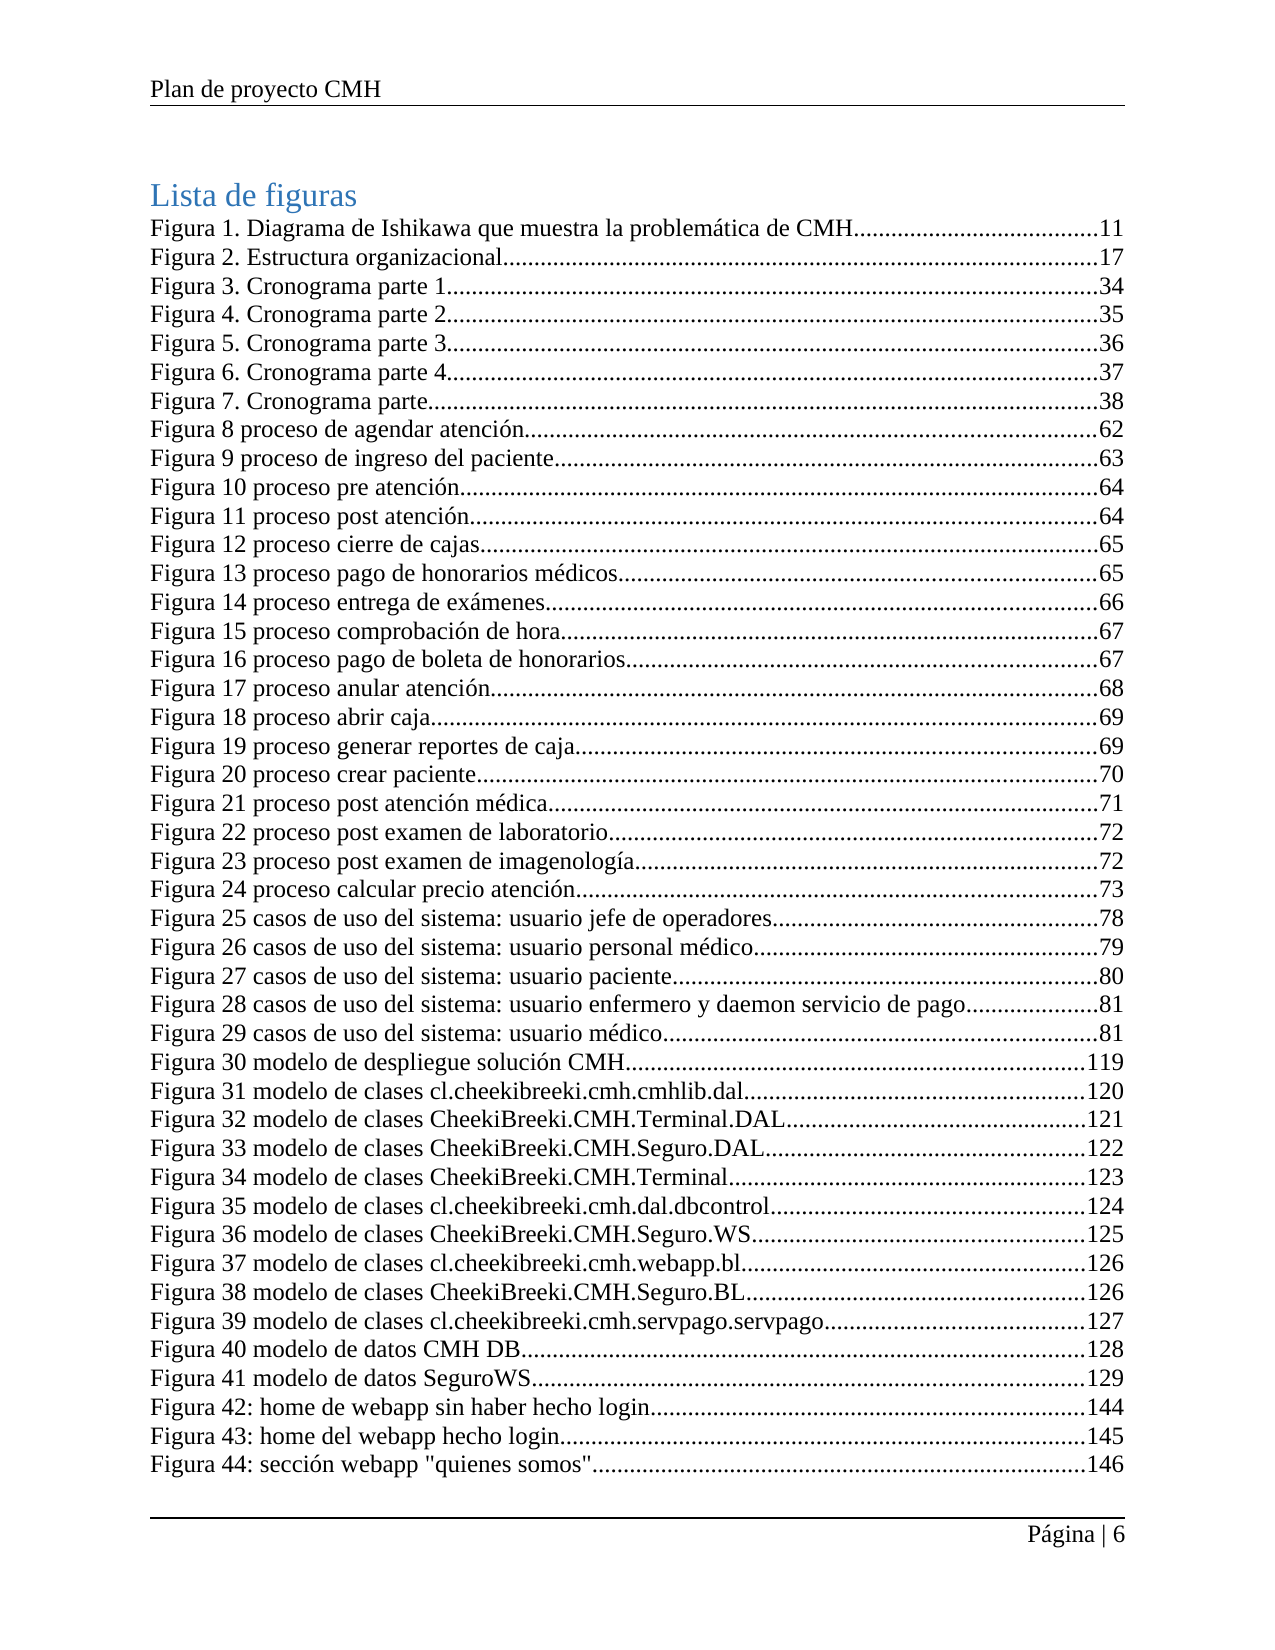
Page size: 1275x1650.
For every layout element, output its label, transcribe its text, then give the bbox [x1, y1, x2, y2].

text Figura 30 modelo de despliegue solución CMH 119 [150, 1047, 1125, 1076]
text Figura 2. Estructura organizacional 17 [150, 242, 1125, 271]
text Figura 25 casos de uso del sistema: usuario jefe de operadores 78 [150, 903, 1125, 932]
text Figura 1. Diagrama de Ishikawa que muestra la problemática de CMH 11 [150, 213, 1125, 242]
text Figura 24 proceso calcular precio atención 73 [150, 874, 1125, 903]
text Figura 28 casos de uso del sistema: usuario enfermero y daemon servicio de pago 81 [150, 989, 1125, 1018]
subtitle Lista de figuras [150, 175, 1125, 213]
text Figura 18 proceso abrir caja 69 [150, 702, 1125, 731]
text Figura 19 proceso generar reportes de caja 69 [150, 731, 1125, 759]
text Figura 34 modelo de clases CheekiBreeki.CMH.Terminal. 123 [150, 1162, 1125, 1191]
text Figura 37 modelo de clases cl.cheekibreeki.cmh.webapp.bl 126 [150, 1248, 1125, 1277]
text Figura 36 modelo de clases CheekiBreeki.CMH.Seguro.WS 125 [150, 1219, 1125, 1248]
text Figura 31 modelo de clases cl.cheekibreeki.cmh.cmhlib.dal 120 [150, 1076, 1125, 1104]
text Figura 4. Cronograma parte 2 35 [150, 299, 1125, 328]
text Figura 17 proceso anular atención 68 [150, 673, 1125, 702]
text Figura 26 casos de uso del sistema: usuario personal médico 79 [150, 932, 1125, 961]
text Figura 40 modelo de datos CMH DB 128 [150, 1334, 1125, 1363]
text Figura 35 modelo de clases cl.cheekibreeki.cmh.dal.dbcontrol 124 [150, 1191, 1125, 1219]
text Figura 23 proceso post examen de imagenología 72 [150, 846, 1125, 874]
text Figura 12 proceso cierre de cajas 65 [150, 529, 1125, 558]
text Figura 3. Cronograma parte 1 34 [150, 271, 1125, 299]
text Figura 15 proceso comprobación de hora 67 [150, 616, 1125, 644]
text Figura 7. Cronograma parte 38 [150, 386, 1125, 414]
text Figura 21 proceso post atención médica 71 [150, 788, 1125, 817]
text Figura 32 modelo de clases CheekiBreeki.CMH.Terminal.DAL 121 [150, 1104, 1125, 1133]
text Figura 22 proceso post examen de laboratorio 72 [150, 817, 1125, 846]
text Figura 5. Cronograma parte 3 36 [150, 328, 1125, 357]
text Figura 14 proceso entrega de exámenes 66 [150, 587, 1125, 616]
text Figura 6. Cronograma parte 4 37 [150, 357, 1125, 386]
text Figura 8 proceso de agendar atención 62 [150, 414, 1125, 443]
text Figura 39 modelo de clases cl.cheekibreeki.cmh.servpago.servpago 127 [150, 1306, 1125, 1334]
text Figura 44: sección webapp "quienes somos" 146 [150, 1449, 1125, 1478]
text Figura 38 modelo de clases CheekiBreeki.CMH.Seguro.BL 126 [150, 1277, 1125, 1306]
text Figura 20 proceso crear paciente 70 [150, 759, 1125, 788]
text Figura 27 casos de uso del sistema: usuario paciente 80 [150, 961, 1125, 989]
text Figura 9 proceso de ingreso del paciente 63 [150, 443, 1125, 472]
text Figura 11 proceso post atención 64 [150, 501, 1125, 529]
text Figura 16 proceso pago de boleta de honorarios 67 [150, 644, 1125, 673]
text Figura 29 casos de uso del sistema: usuario médico 81 [150, 1018, 1125, 1047]
text Figura 33 modelo de clases CheekiBreeki.CMH.Seguro.DAL 122 [150, 1133, 1125, 1162]
text Figura 43: home del webapp hecho login 145 [150, 1421, 1125, 1449]
text Figura 13 proceso pago de honorarios médicos 65 [150, 558, 1125, 587]
text Figura 42: home de webapp sin haber hecho login 144 [150, 1392, 1125, 1421]
text Figura 41 modelo de datos SeguroWS 129 [150, 1363, 1125, 1392]
text Figura 10 proceso pre atención 64 [150, 472, 1125, 501]
